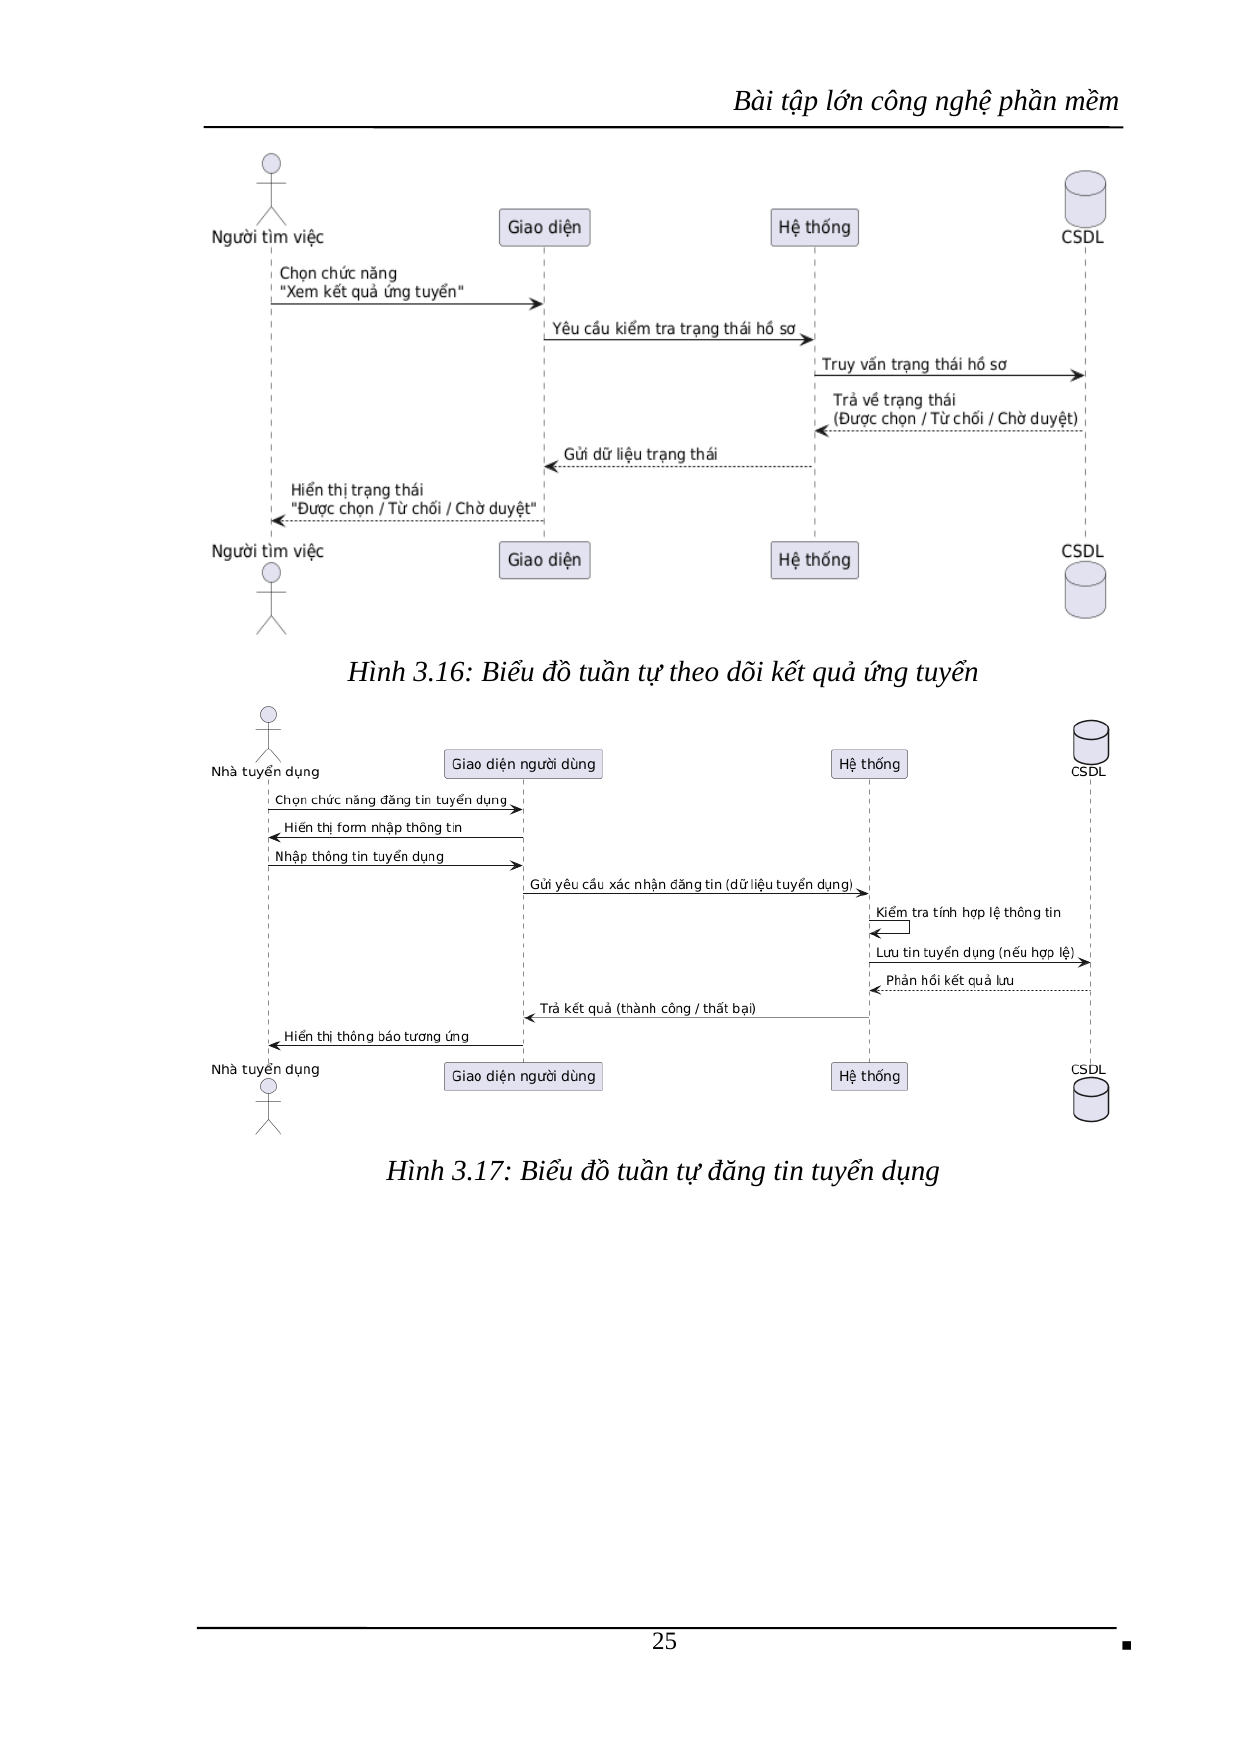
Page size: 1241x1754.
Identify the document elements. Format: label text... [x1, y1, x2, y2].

text Hình 3.16: Biểu đồ tuần tự theo dõi kết quả ứng tuyển [207, 654, 1122, 688]
picture [206, 147, 1123, 641]
text Hình 3.17: Biểu đồ tuần tự đăng tin tuyển dụng [207, 1153, 1122, 1187]
picture [206, 701, 1123, 1139]
